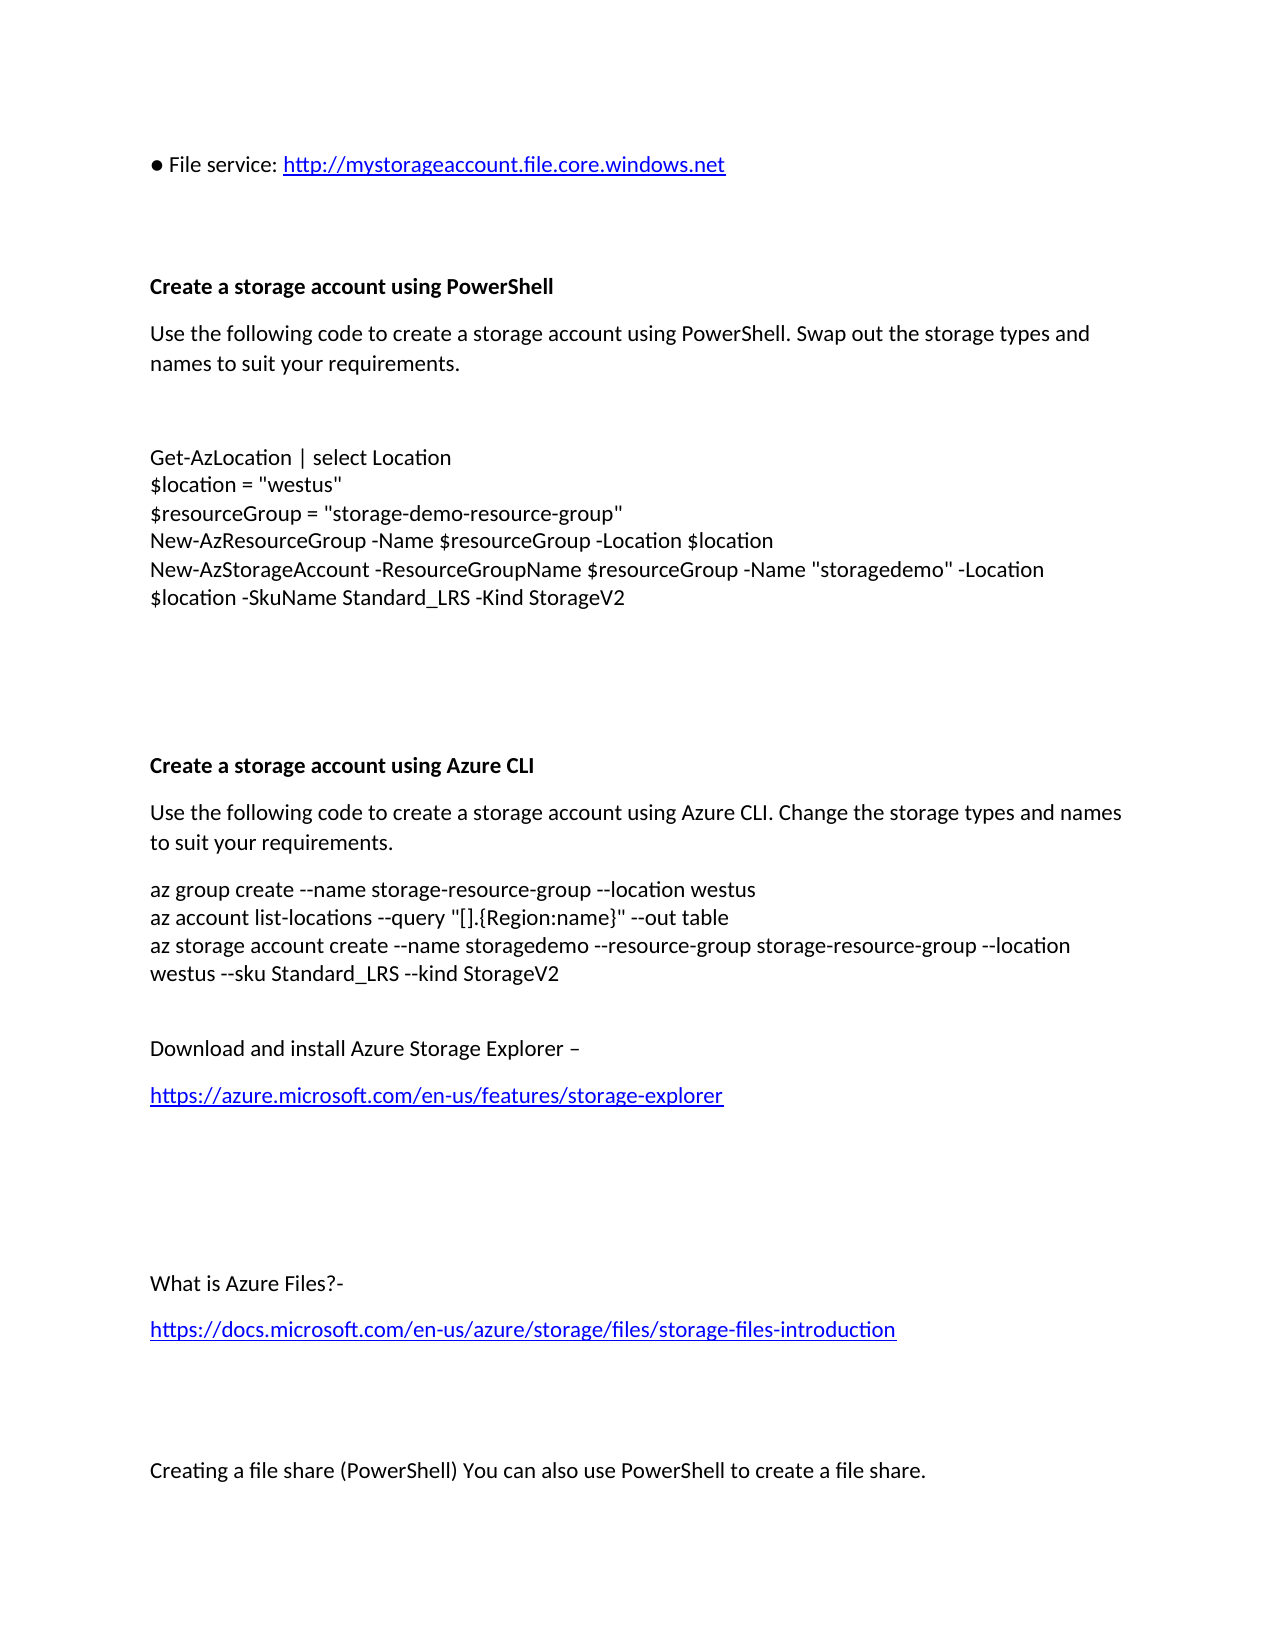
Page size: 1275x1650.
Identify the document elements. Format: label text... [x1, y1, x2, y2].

text Create a storage account using PowerShell [150, 272, 1125, 300]
text ● File service: http://mystorageaccount.file.core.windows.net [150, 150, 1125, 178]
text Create a storage account using Azure CLI [150, 751, 1125, 779]
text What is Azure Files?- [150, 1269, 1125, 1297]
text az storage account create --name storagedemo --resource-group storage-resource-group --location westus --sku Standard_LRS --kind StorageV2 [150, 931, 1125, 987]
text Get-AzLocation | select Location [150, 443, 1125, 471]
text $location = "westus" [150, 471, 1125, 499]
text Download and install Azure Storage Explorer – [150, 1034, 1125, 1062]
text https://docs.microsoft.com/en-us/azure/storage/files/storage-files-introduction [150, 1316, 1125, 1343]
text az group create --name storage-resource-group --location westus [150, 875, 1125, 903]
text $resourceGroup = "storage-demo-resource-group" [150, 499, 1125, 527]
text https://azure.microsoft.com/en-us/features/storage-explorer [150, 1081, 1125, 1109]
text Creating a file share (PowerShell) You can also use PowerShell to create a file share. [150, 1456, 1125, 1484]
text Use the following code to create a storage account using PowerShell. Swap out the storage types and names to suit your requirements. [150, 319, 1125, 377]
text New-AzResourceGroup -Name $resourceGroup -Location $location [150, 527, 1125, 555]
text az account list-locations --query "[].{Region:name}" --out table [150, 903, 1125, 931]
text Use the following code to create a storage account using Azure CLI. Change the storage types and names to suit your requirements. [150, 798, 1125, 856]
text New-AzStorageAccount -ResourceGroupName $resourceGroup -Name "storagedemo" -Location $location -SkuName Standard_LRS -Kind StorageV2 [150, 555, 1125, 611]
